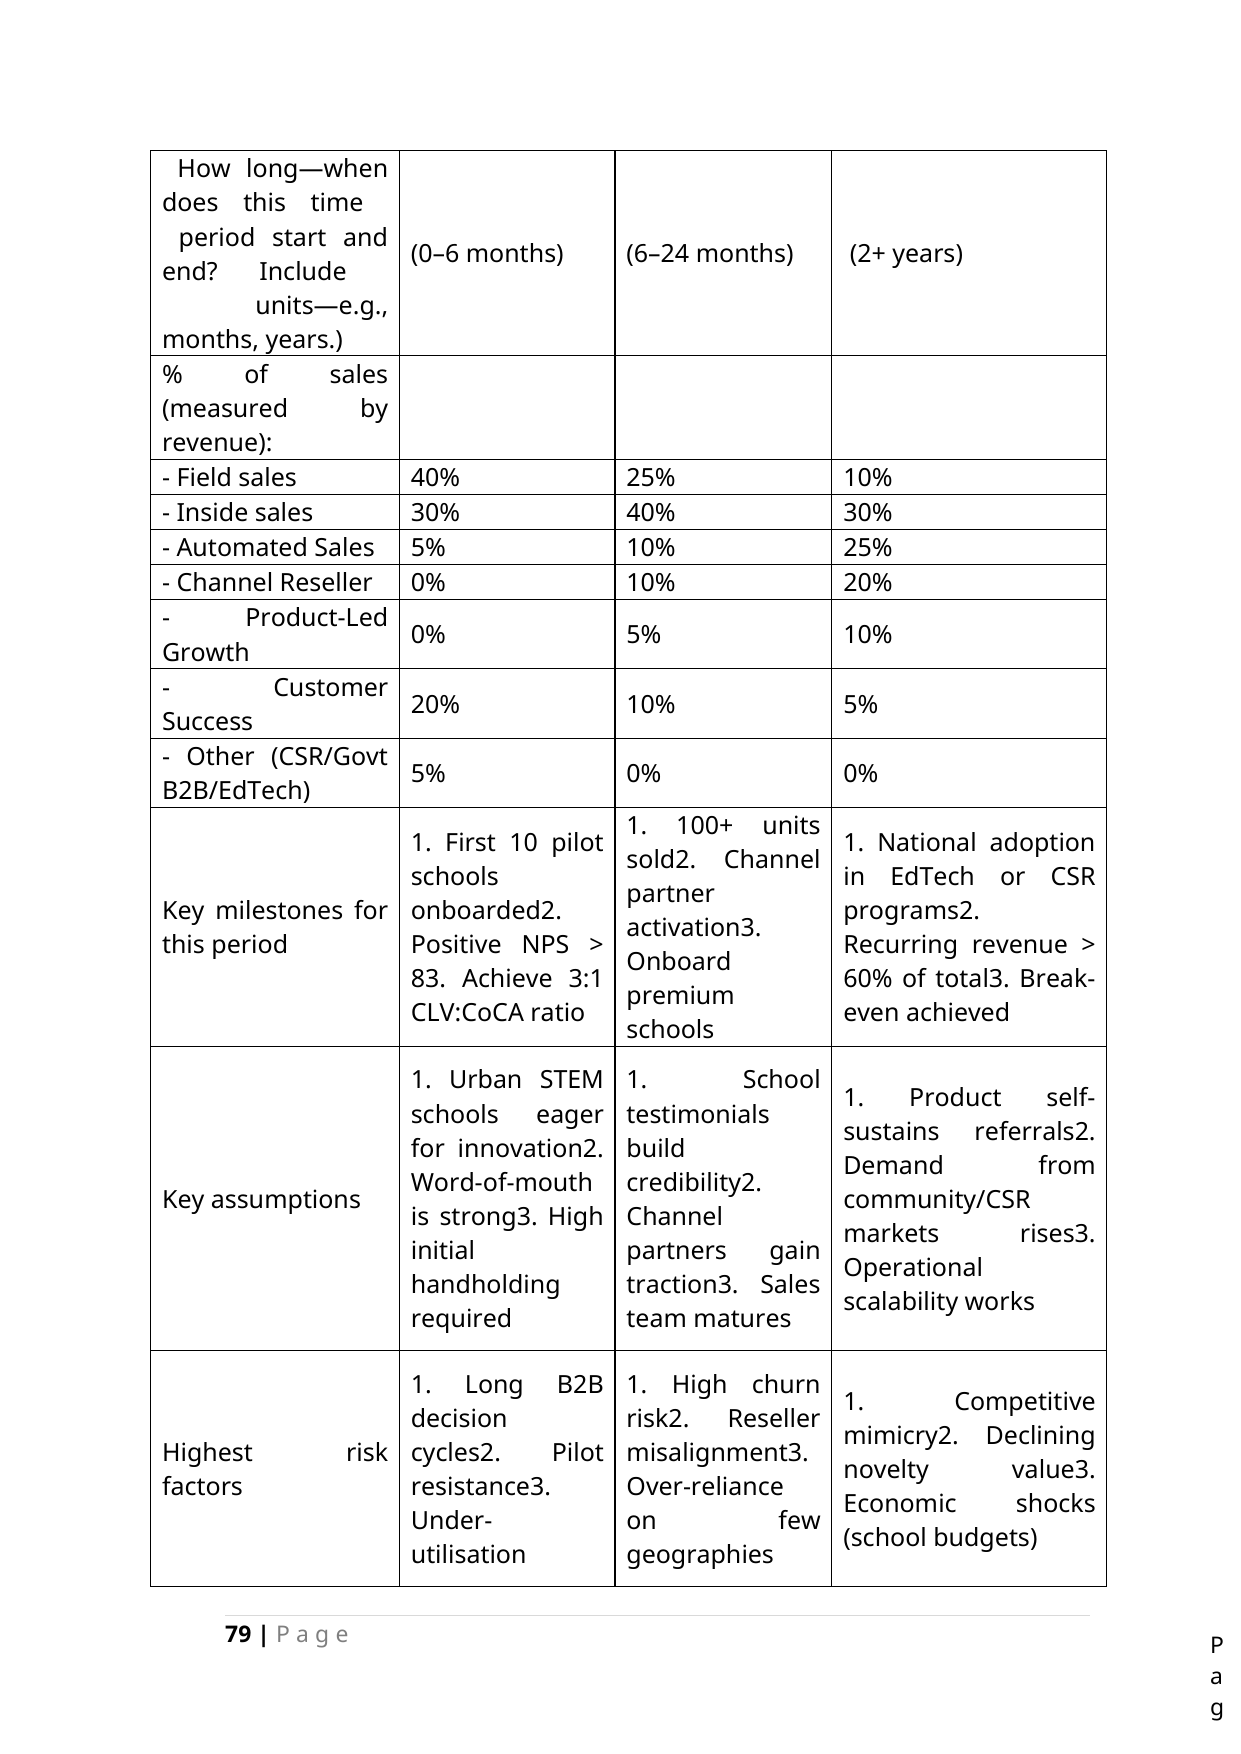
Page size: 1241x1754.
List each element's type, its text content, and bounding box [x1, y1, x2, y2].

table_cell [832, 356, 1106, 459]
table_cell 20% [832, 565, 1106, 599]
table_cell 25% [616, 460, 831, 494]
table_cell 0% [616, 739, 831, 807]
table_cell Key assumptions [151, 1047, 399, 1350]
table_cell 0% [832, 739, 1106, 807]
table_cell [400, 356, 614, 459]
table_cell 30% [400, 495, 614, 529]
table_cell [616, 356, 831, 459]
table_cell (2+ years) [832, 151, 1106, 355]
table_cell - Field sales [151, 460, 399, 494]
table_cell 5% [616, 600, 831, 668]
table_cell 1. School testimonials build credibility2. Channel partners gain traction3. Sales team matures [616, 1047, 831, 1350]
table_cell 40% [616, 495, 831, 529]
table_cell 1. High churn risk2. Reseller misalignment3. Over-reliance on few geographies [616, 1351, 831, 1586]
table_cell 40% [400, 460, 614, 494]
table_cell 20% [400, 669, 614, 737]
table_cell How long—when does this time period start and end? Include units—e.g., months, years.) [151, 151, 399, 355]
table_cell (6–24 months) [616, 151, 831, 355]
table_cell 25% [832, 530, 1106, 564]
table_cell 10% [832, 460, 1106, 494]
table_cell 10% [616, 530, 831, 564]
table_cell 10% [616, 565, 831, 599]
table_cell 1. 100+ units sold2. Channel partner activation3. Onboard premium schools [616, 808, 831, 1046]
table_cell - Product-Led Growth [151, 600, 399, 668]
table_cell 30% [832, 495, 1106, 529]
table_cell - Inside sales [151, 495, 399, 529]
table_cell 1. Long B2B decision cycles2. Pilot resistance3. Under-utilisation [400, 1351, 614, 1586]
table_cell - Channel Reseller [151, 565, 399, 599]
table_cell 5% [400, 739, 614, 807]
table_cell 10% [832, 600, 1106, 668]
table_cell 5% [400, 530, 614, 564]
table_cell 5% [832, 669, 1106, 737]
table_cell 1. First 10 pilot schools onboarded2. Positive NPS > 83. Achieve 3:1 CLV:CoCA ratio [400, 808, 614, 1046]
table_cell (0–6 months) [400, 151, 614, 355]
table_cell - Automated Sales [151, 530, 399, 564]
table_cell 1. Product self-sustains referrals2. Demand from community/CSR markets rises3. Operational scalability works [832, 1047, 1106, 1350]
table_cell 0% [400, 565, 614, 599]
table_cell 10% [616, 669, 831, 737]
table_cell 1. National adoption in EdTech or CSR programs2. Recurring revenue > 60% of total3. Break-even achieved [832, 808, 1106, 1046]
table_cell 1. Competitive mimicry2. Declining novelty value3. Economic shocks (school budgets) [832, 1351, 1106, 1586]
table_cell 1. Urban STEM schools eager for innovation2. Word-of-mouth is strong3. High initial handholding required [400, 1047, 614, 1350]
table_cell % of sales (measured by revenue): [151, 356, 399, 459]
table_cell 0% [400, 600, 614, 668]
table_cell - Other (CSR/Govt B2B/EdTech) [151, 739, 399, 807]
table_cell Highest risk factors [151, 1351, 399, 1586]
table_cell - Customer Success [151, 669, 399, 737]
table_cell Key milestones for this period [151, 808, 399, 1046]
